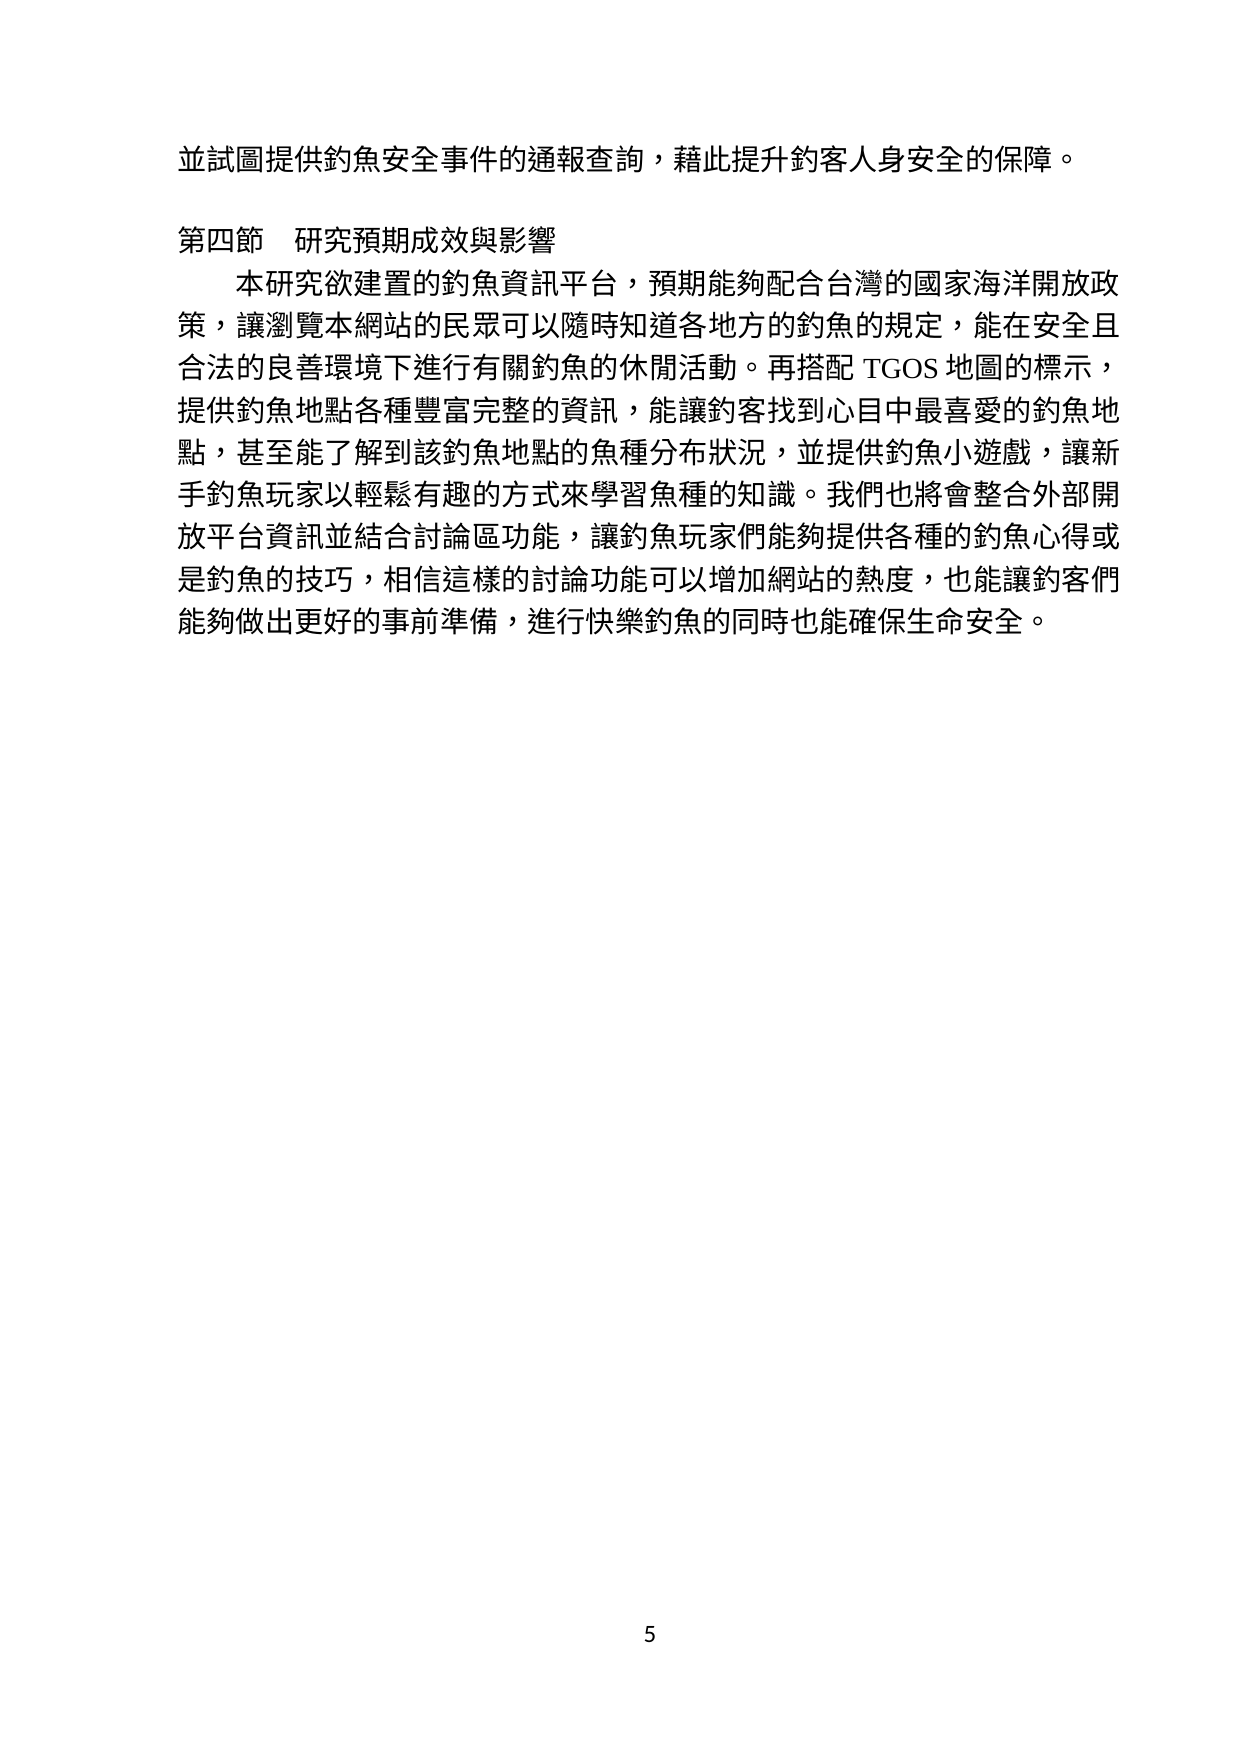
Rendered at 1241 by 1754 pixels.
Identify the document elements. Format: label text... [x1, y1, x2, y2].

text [177, 136, 1122, 178]
text 第四節 研究預期成效與影響 [177, 218, 1122, 260]
text 本研究欲建置的釣魚資訊平台，預期能夠配合台灣的國家海洋開放政策，讓瀏覽本網站的民眾可以隨時知道各地方的釣魚的規定，能在安全且合法的良善環境下進行有關釣魚的休閒活動。再搭配TGOS地圖的標示，提供釣魚地點各種豐富完整的資訊，能讓釣客找到心目中最喜愛的釣魚地點，甚至能了解到該釣魚地點的魚種分布狀況，並提供釣魚小遊戲，讓新手釣魚玩家以輕鬆有趣的方式來學習魚種的知識。我們也將會整合外部開放平台資訊並結合討論區功能，讓釣魚玩家們能夠提供各種的釣魚心得或是釣魚的技巧，相信這樣的討論功能可以增加網站的熱度，也能讓釣客們能夠做出更好的事前準備，進行快樂釣魚的同時也能確保生命安全。 [177, 260, 1122, 641]
